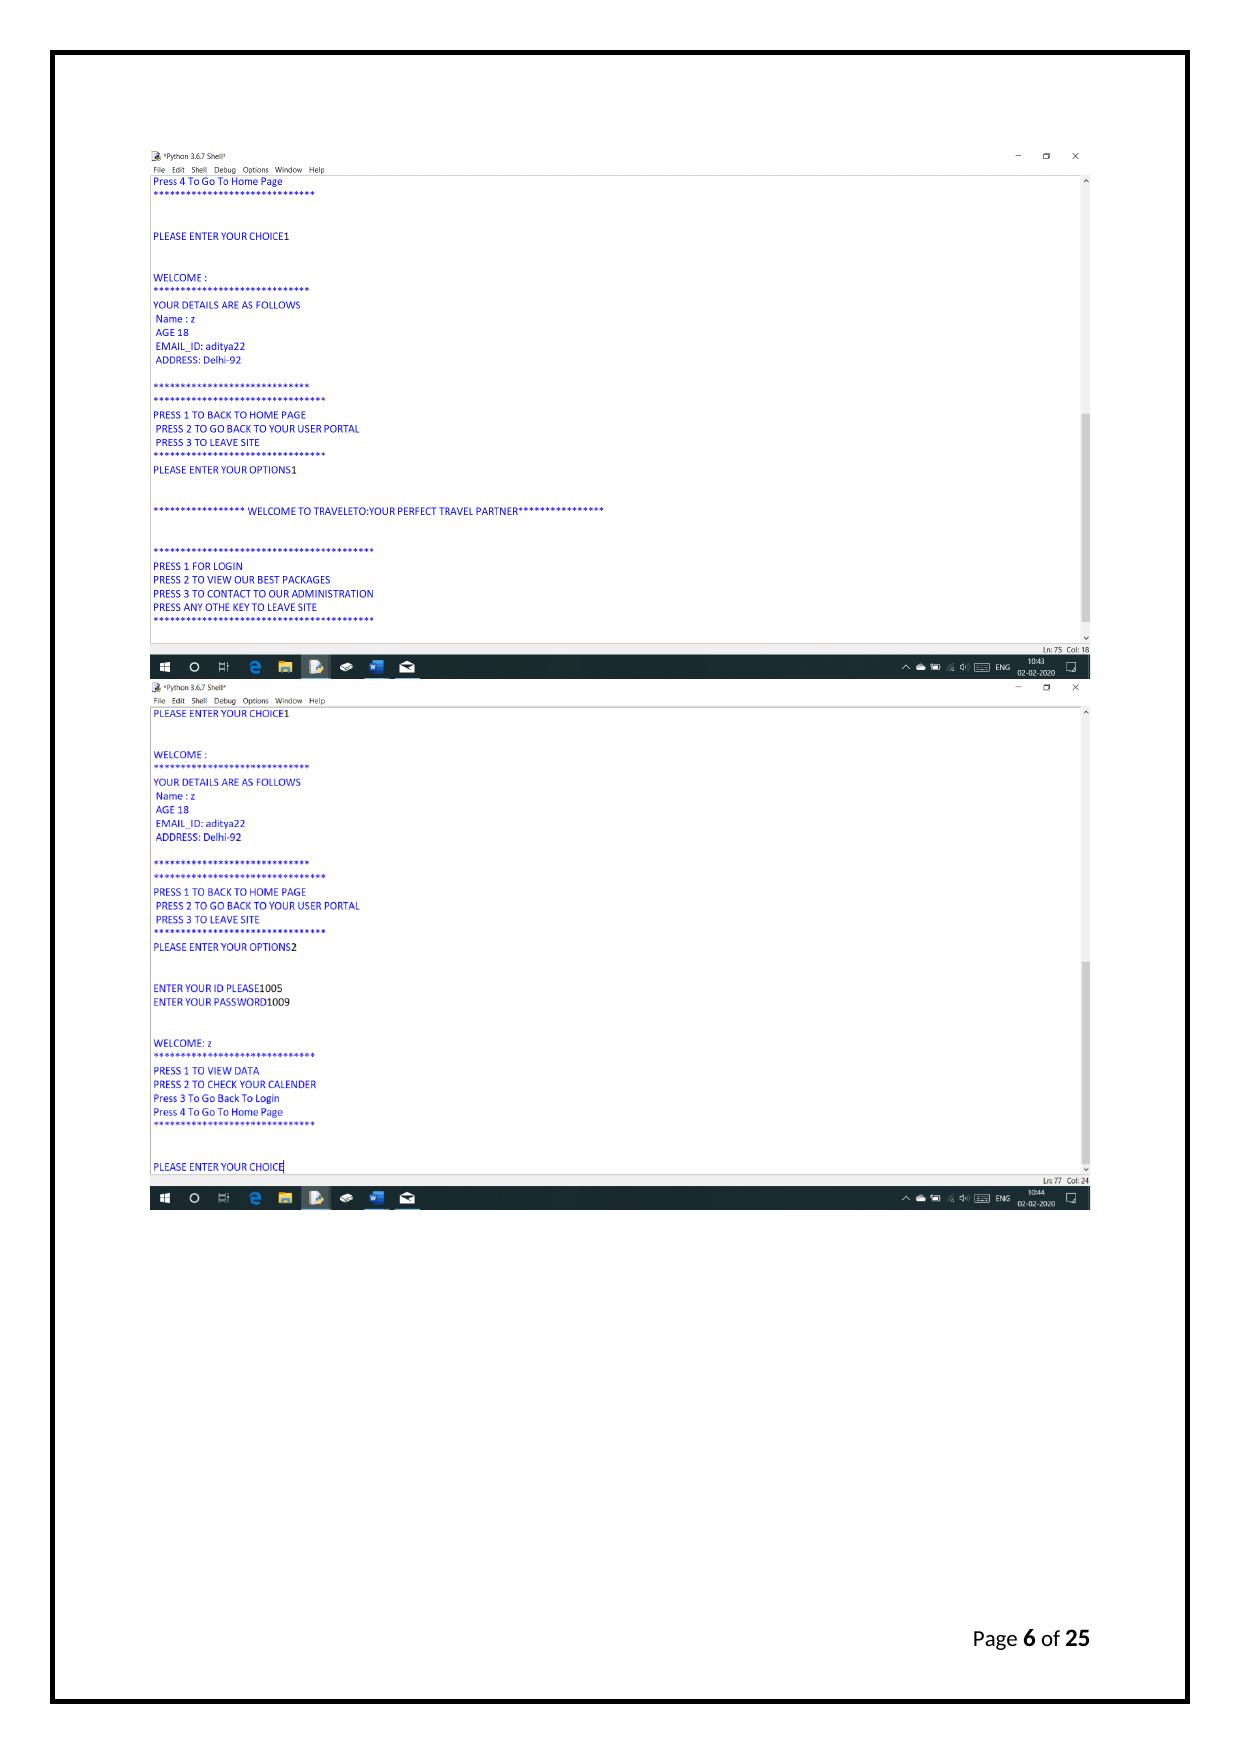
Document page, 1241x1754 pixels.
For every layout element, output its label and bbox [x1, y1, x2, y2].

picture [150, 681, 1091, 1210]
picture [150, 150, 1091, 679]
